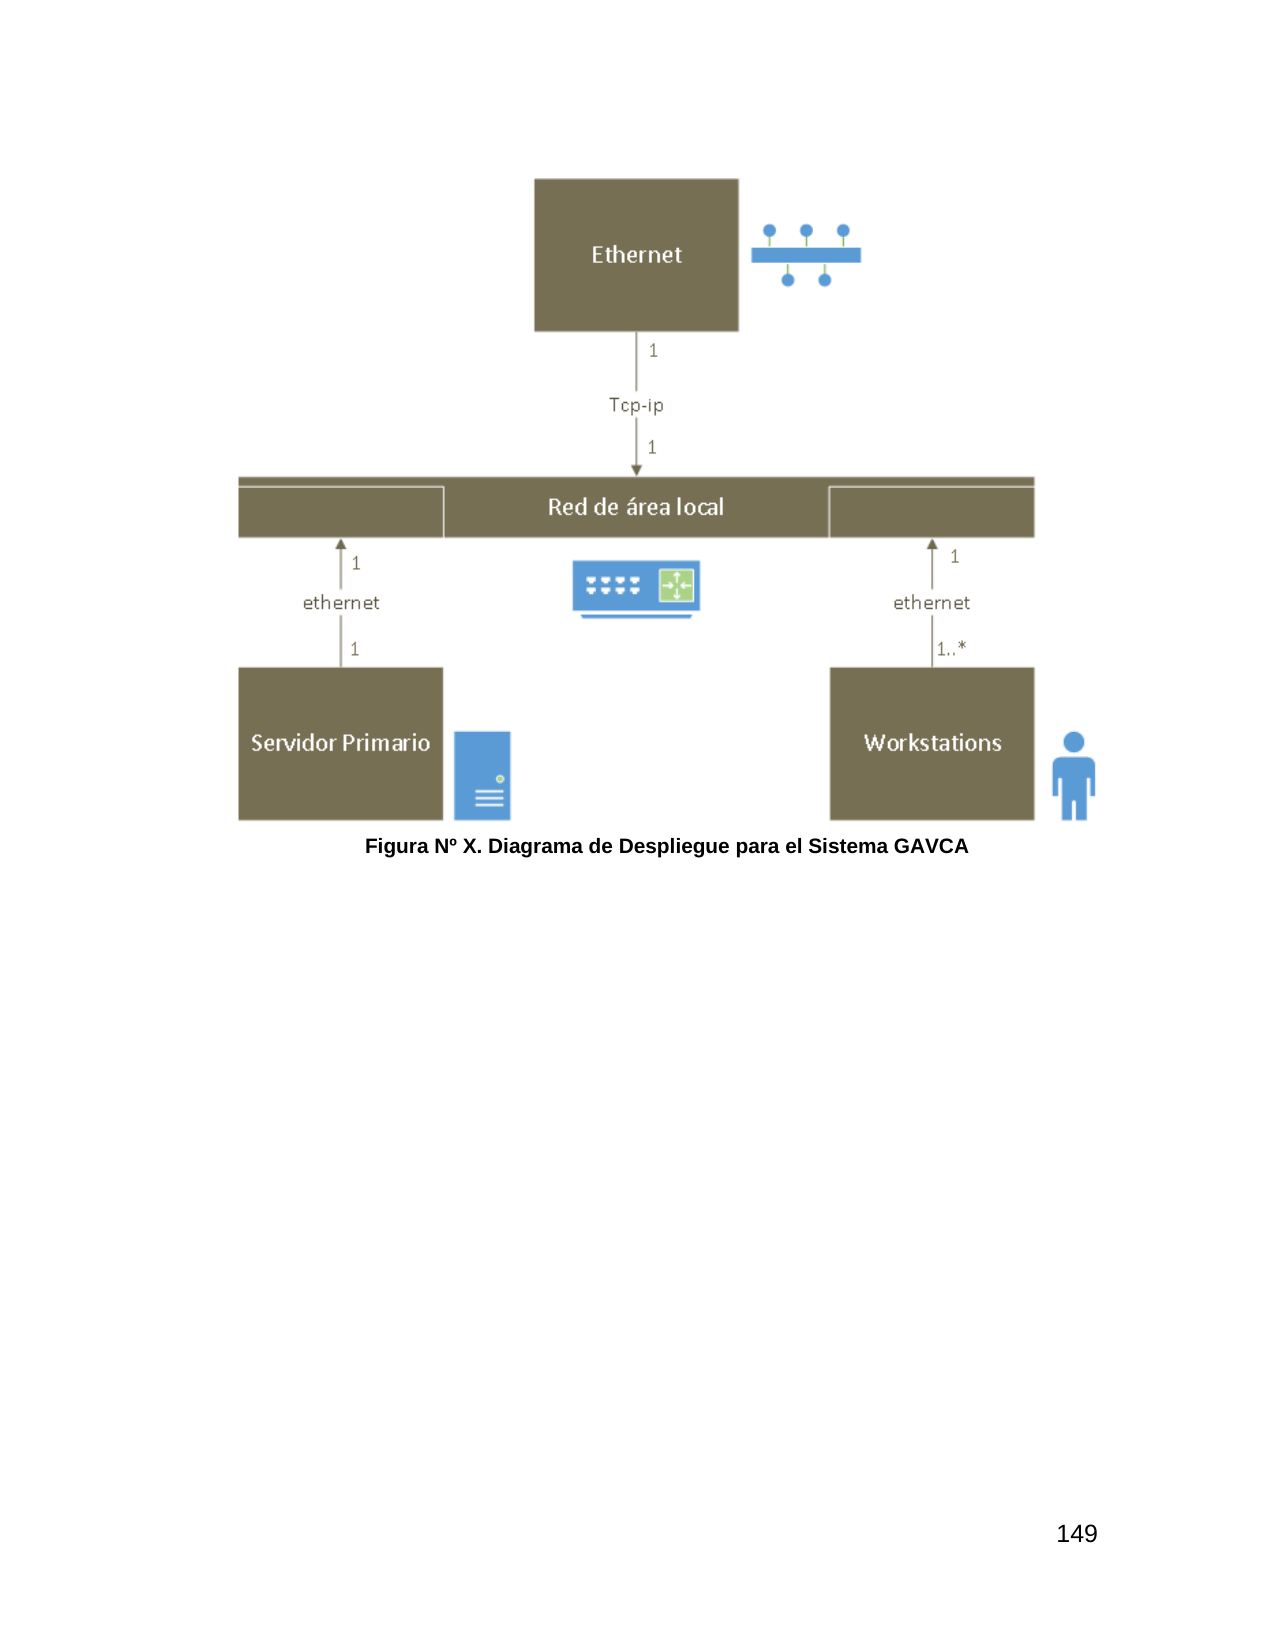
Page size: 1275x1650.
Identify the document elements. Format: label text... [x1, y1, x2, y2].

text Figura Nº X. Diagrama de Despliegue para el Sistema GAVCA [236, 834, 1098, 858]
picture [236, 177, 1098, 822]
